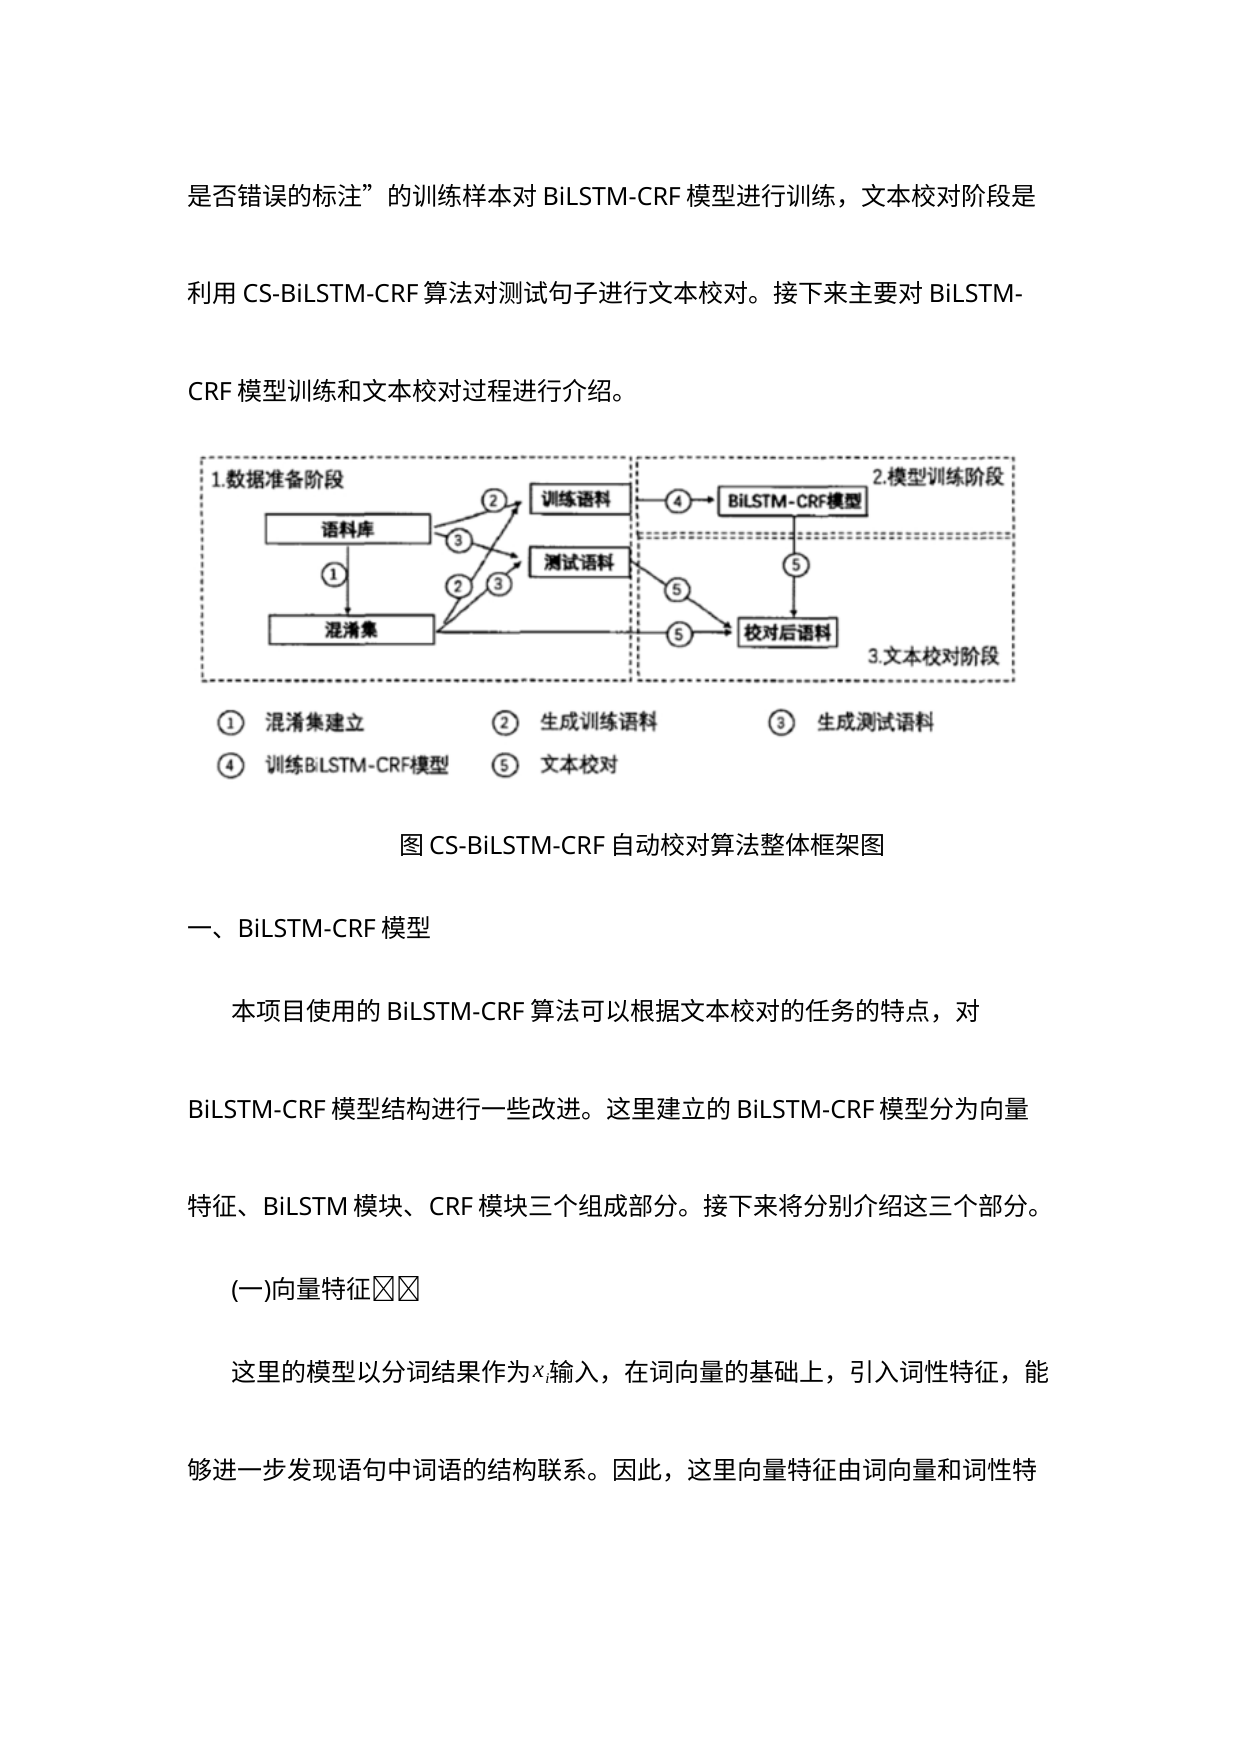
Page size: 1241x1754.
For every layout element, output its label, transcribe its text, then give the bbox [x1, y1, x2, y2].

text 本项目使用的BiLSTM-CRF算法可以根据文本校对的任务的特点，对BiLSTM-CRF模型结构进行一些改进。这里建立的BiLSTM-CRF模型分为向量特征、BiLSTM模块、CRF模块三个组成部分。接下来将分别介绍这三个部分。 [187, 977, 1053, 1237]
text 一、BiLSTM-CRF模型 [187, 894, 1053, 959]
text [187, 162, 1053, 422]
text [187, 1338, 1053, 1501]
text (一)向量特征 [187, 1255, 1053, 1320]
text 图CS-BiLSTM-CRF自动校对算法整体框架图 [231, 811, 1053, 876]
picture [187, 454, 1053, 784]
